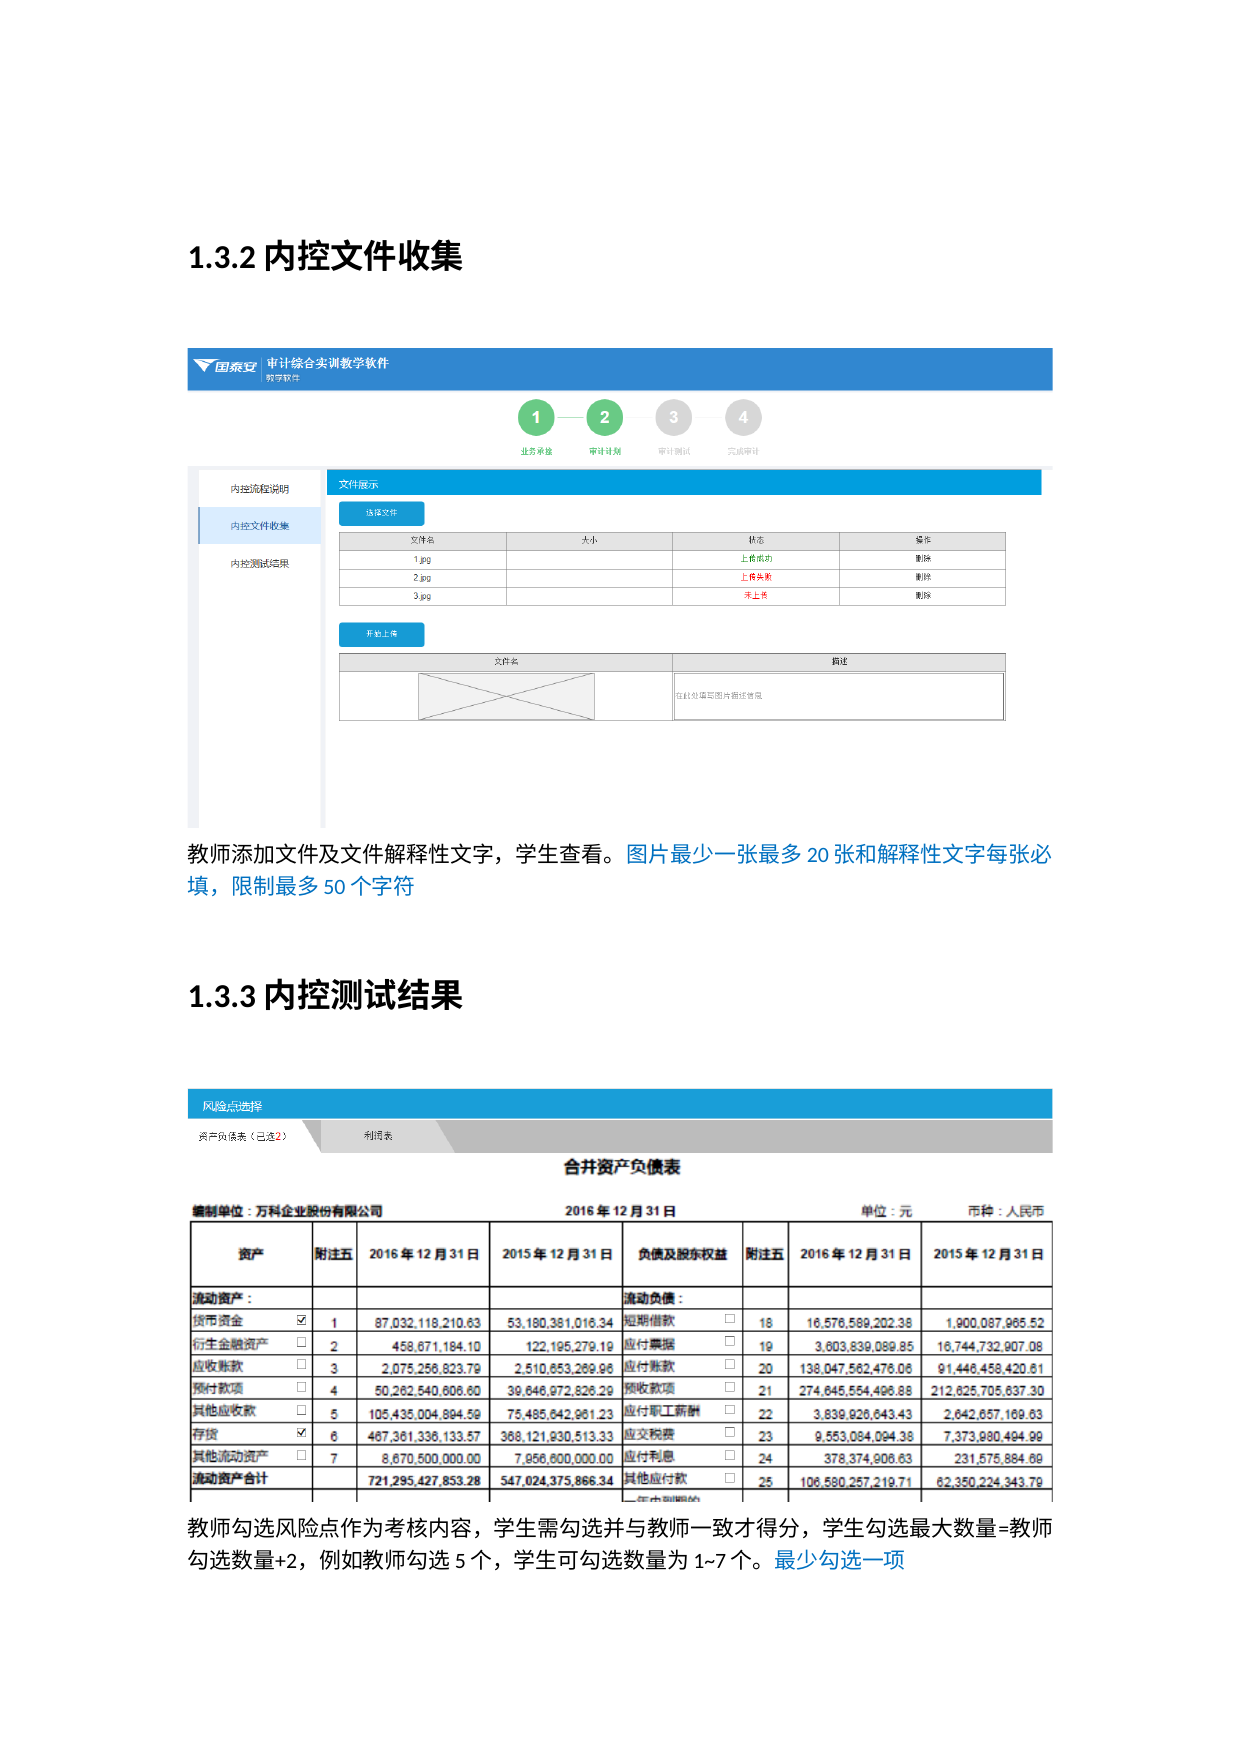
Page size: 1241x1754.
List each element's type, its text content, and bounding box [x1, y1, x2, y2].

picture [187, 1088, 1053, 1502]
picture [187, 348, 1053, 828]
text 教师勾选风险点作为考核内容，学生需勾选并与教师一致才得分，学生勾选最大数量=教师勾选数量+2，例如教师勾选5个，学生可勾选数量为1~7个。最少勾选一项 [187, 1511, 1053, 1576]
subtitle 1.3.2 内控文件收集 [187, 222, 1053, 287]
text 教师添加文件及文件解释性文字，学生查看。图片最少一张最多20张和解释性文字每张必填，限制最多50个字符 [187, 836, 1053, 901]
subtitle 1.3.3 内控测试结果 [187, 961, 1053, 1026]
